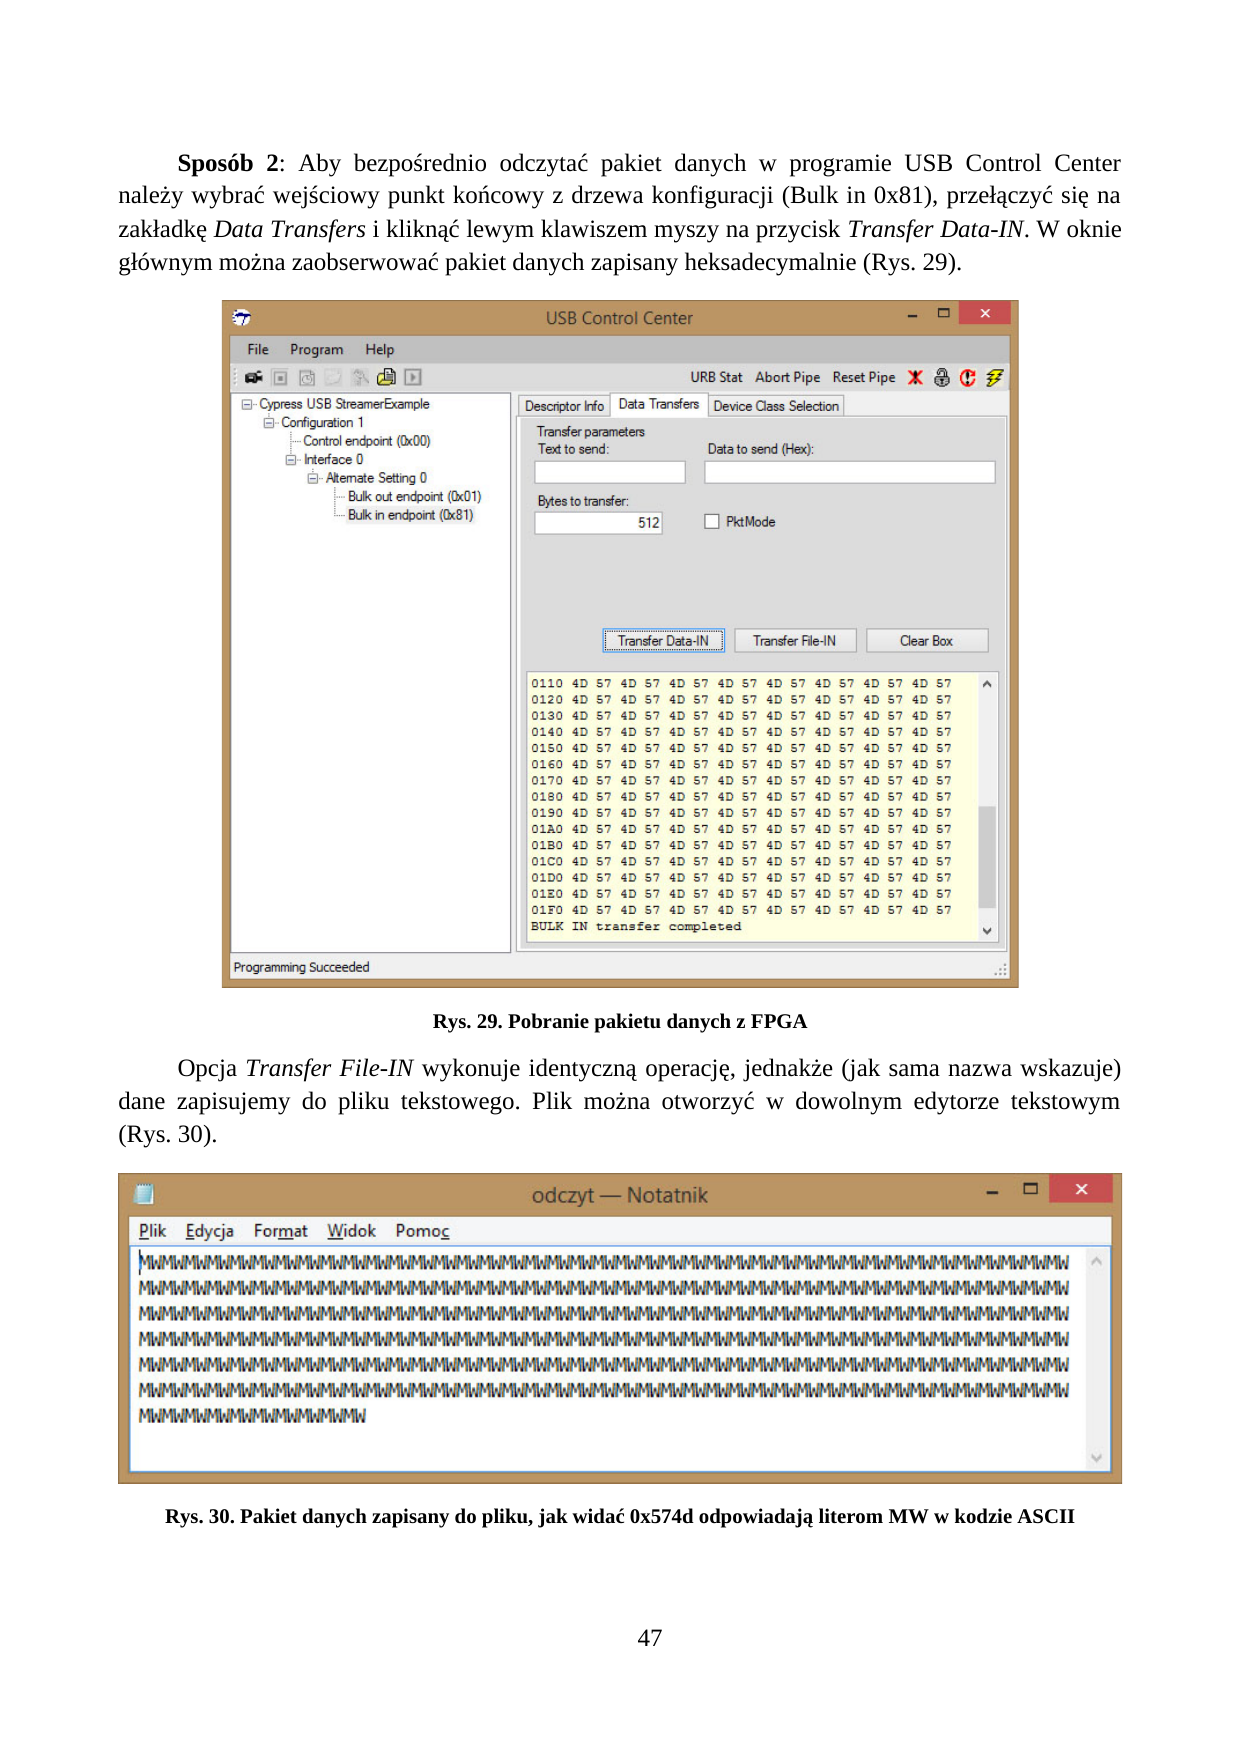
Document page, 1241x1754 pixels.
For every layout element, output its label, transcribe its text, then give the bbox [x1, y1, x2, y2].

picture [118, 1173, 1123, 1484]
text Sposób 2: Aby bezpośrednio odczytać pakiet danych w programie USB Control Center należy wybrać wejściowy punkt końcowy z drzewa konfiguracji (Bulk in 0x81), przełączyć się na zakładkę Data Transfers i kliknąć lewym klawiszem myszy na przycisk Transfer Data-IN. W oknie głównym można zaobserwować pakiet danych zapisany heksadecymalnie (Rys. 29). [118, 148, 1122, 275]
picture [221, 300, 1019, 988]
text Opcja Transfer File-IN wykonuje identyczną operację, jednakże (jak sama nazwa wskazuje) dane zapisujemy do pliku tekstowego. Plik można otworzyć w dowolnym edytorze tekstowym (Rys. 30). [118, 1053, 1122, 1148]
